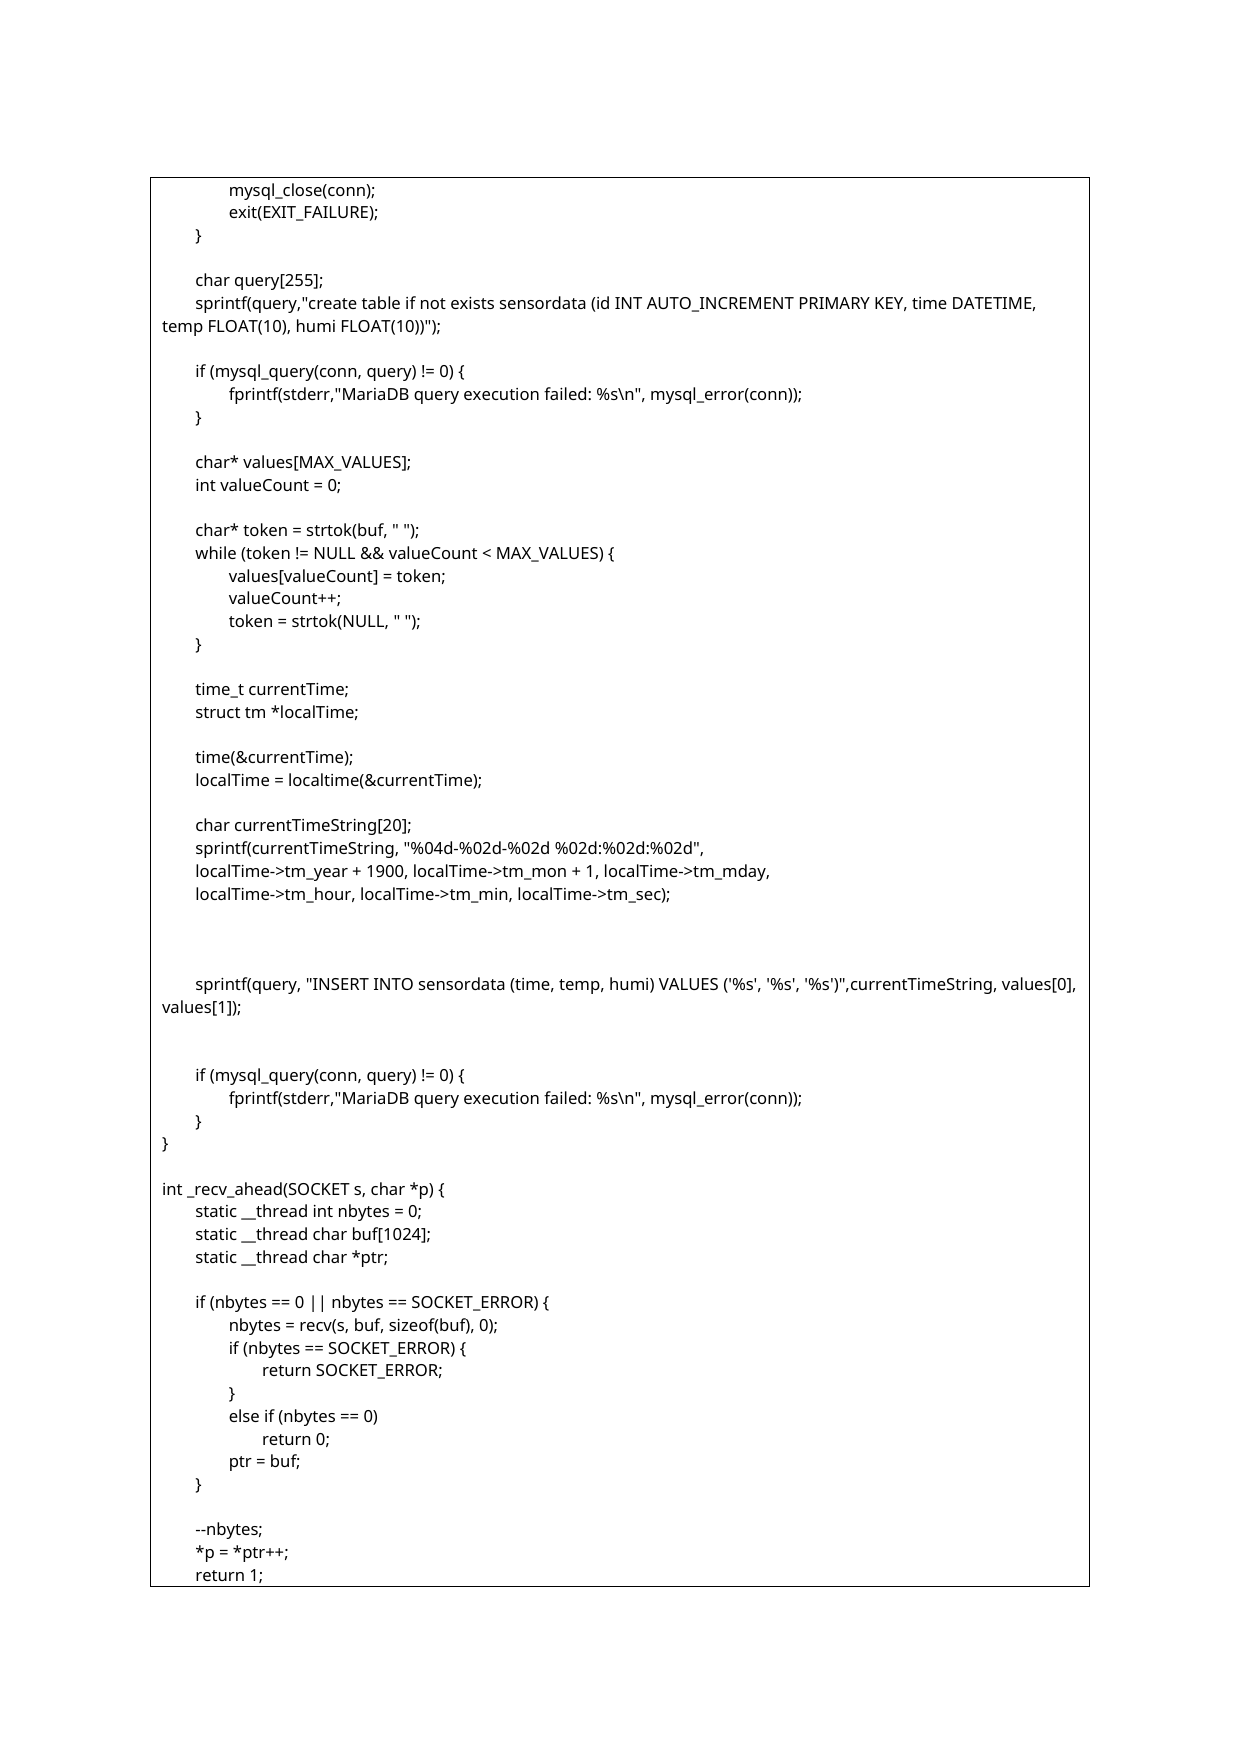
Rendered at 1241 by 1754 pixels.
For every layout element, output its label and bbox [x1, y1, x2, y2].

table_header [151, 178, 1089, 1586]
